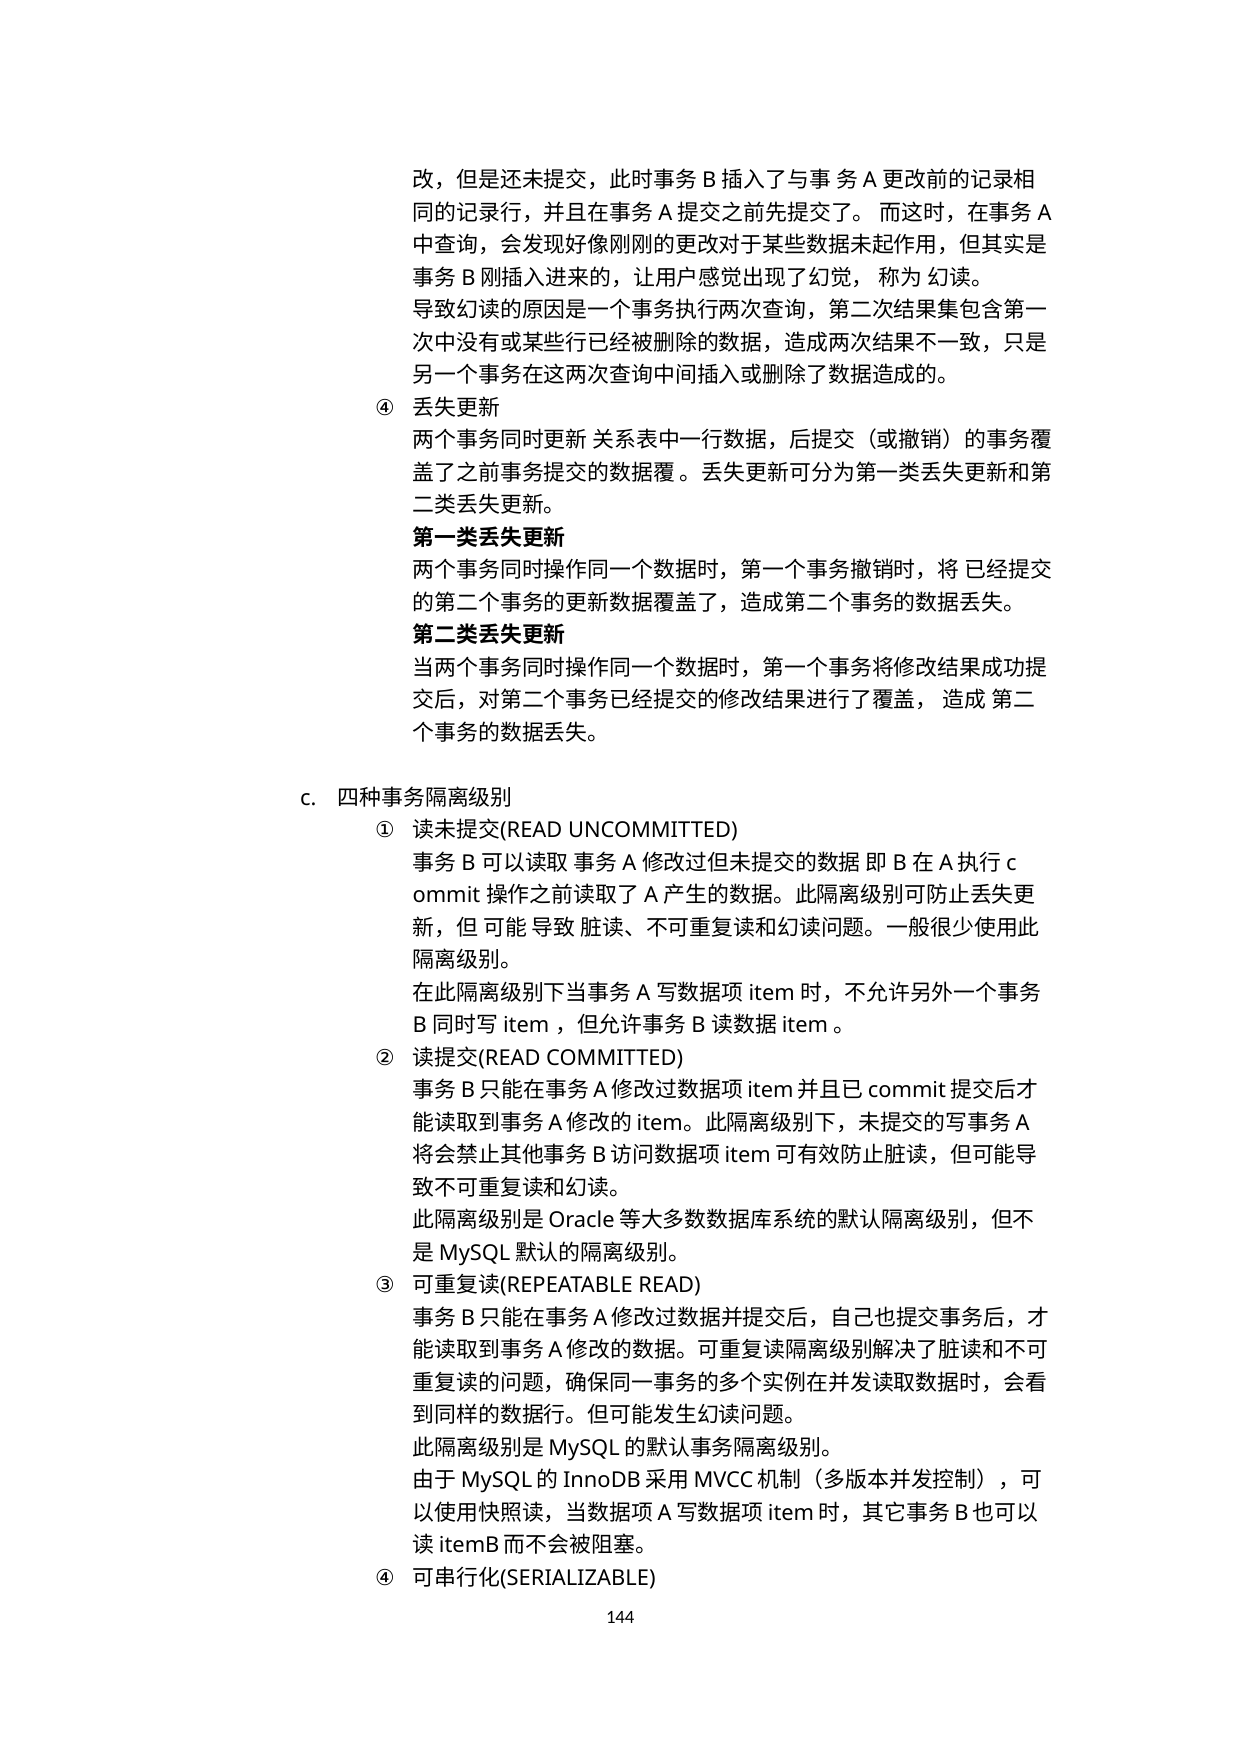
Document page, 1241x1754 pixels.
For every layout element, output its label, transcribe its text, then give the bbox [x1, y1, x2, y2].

list 读未提交(READ UNCOMMITTED) [375, 812, 1053, 844]
list 四种事务隔离级别 [300, 779, 1053, 812]
list 事务B只能在事务A修改过数据项item并且已commit提交后才能读取到事务A修改的item。此隔离级别下，未提交的写事务A将会禁止其他事务B访问数据项item可有效防止脏读，但可能导致不可重复读和幻读。 [412, 1072, 1053, 1202]
list 导致幻读的原因是一个事务执行两次查询，第二次结果集包含第一次中没有或某些行已经被删除的数据，造成两次结果不一致，只是另一个事务在这两次查询中间插入或删除了数据造成的。 [412, 292, 1053, 389]
list 由于MySQL的InnoDB采用MVCC机制（多版本并发控制），可以使用快照读，当数据项A写数据项item时，其它事务B也可以读itemB而不会被阻塞。 [412, 1462, 1053, 1559]
list 读提交(READ COMMITTED) [375, 1039, 1053, 1072]
list 事务B只能在事务A修改过数据并提交后，自己也提交事务后，才能读取到事务A修改的数据。可重复读隔离级别解决了脏读和不可重复读的问题，确保同一事务的多个实例在并发读取数据时，会看到同样的数据行。但可能发生幻读问题。 [412, 1299, 1053, 1429]
list 可重复读(REPEATABLE READ) [375, 1267, 1053, 1299]
list 两个事务同时操作同一个数据时，第一个事务撤销时，将 已经提交的第二个事务的更新数据覆盖了，造成第二个事务的数据丢失。 [412, 552, 1053, 617]
list 丢失更新 [375, 389, 1053, 422]
list 当两个事务同时操作同一个数据时，第一个事务将修改结果成功提交后，对第二个事务已经提交的修改结果进行了覆盖， 造成 第二个事务的数据丢失。 [412, 649, 1053, 747]
list 此隔离级别是MySQL的默认事务隔离级别。 [412, 1429, 1053, 1462]
list 第二类丢失更新 [412, 617, 1053, 649]
list 第一类丢失更新 [412, 519, 1053, 552]
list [412, 162, 1053, 292]
list 两个事务同时更新 关系表中一行数据，后提交（或撤销）的事务覆盖了之前事务提交的数据覆 。丢失更新可分为第一类丢失更新和第二类丢失更新。 [412, 422, 1053, 519]
list 事务 B 可以读取 事务 A 修改过但未提交的数据 即 B 在 A执行 c ommit 操作之前读取了 A 产生的数据。此隔离级别可防止丢失更新，但 可能 导致 脏读、不可重复读和幻读问题。一般很少使用此隔离级别。 [412, 844, 1053, 974]
list 可串行化(SERIALIZABLE) [375, 1559, 1053, 1592]
list 此隔离级别是Oracle等大多数数据库系统的默认隔离级别，但不是MySQL默认的隔离级别。 [412, 1202, 1053, 1267]
list 在此隔离级别下当事务 A 写数据项 item 时，不允许另外一个事务 B 同时写 item ，但允许事务 B 读数据 item 。 [412, 974, 1053, 1039]
